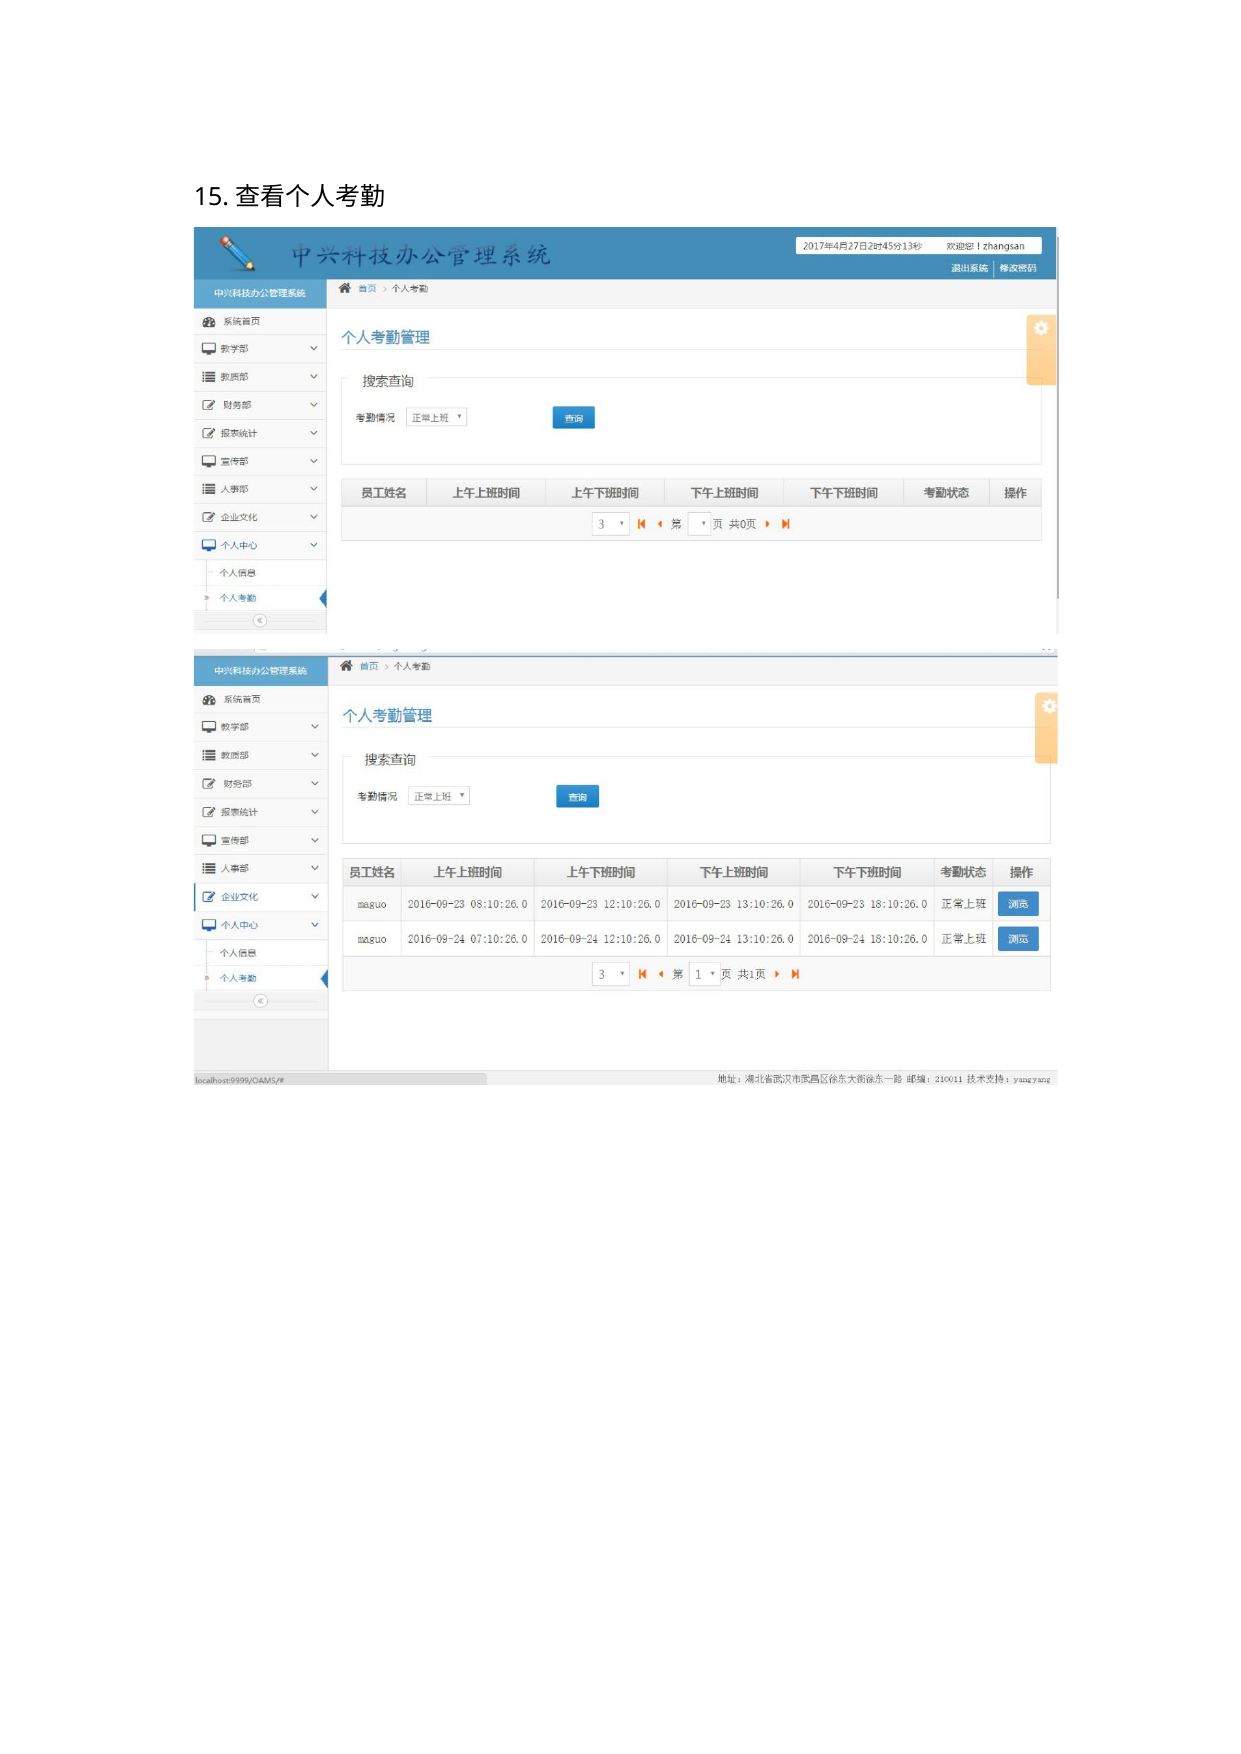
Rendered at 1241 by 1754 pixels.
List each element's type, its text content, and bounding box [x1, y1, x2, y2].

picture [193, 649, 1058, 1085]
list 查看个人考勤 [194, 162, 1090, 227]
picture [193, 227, 1059, 634]
